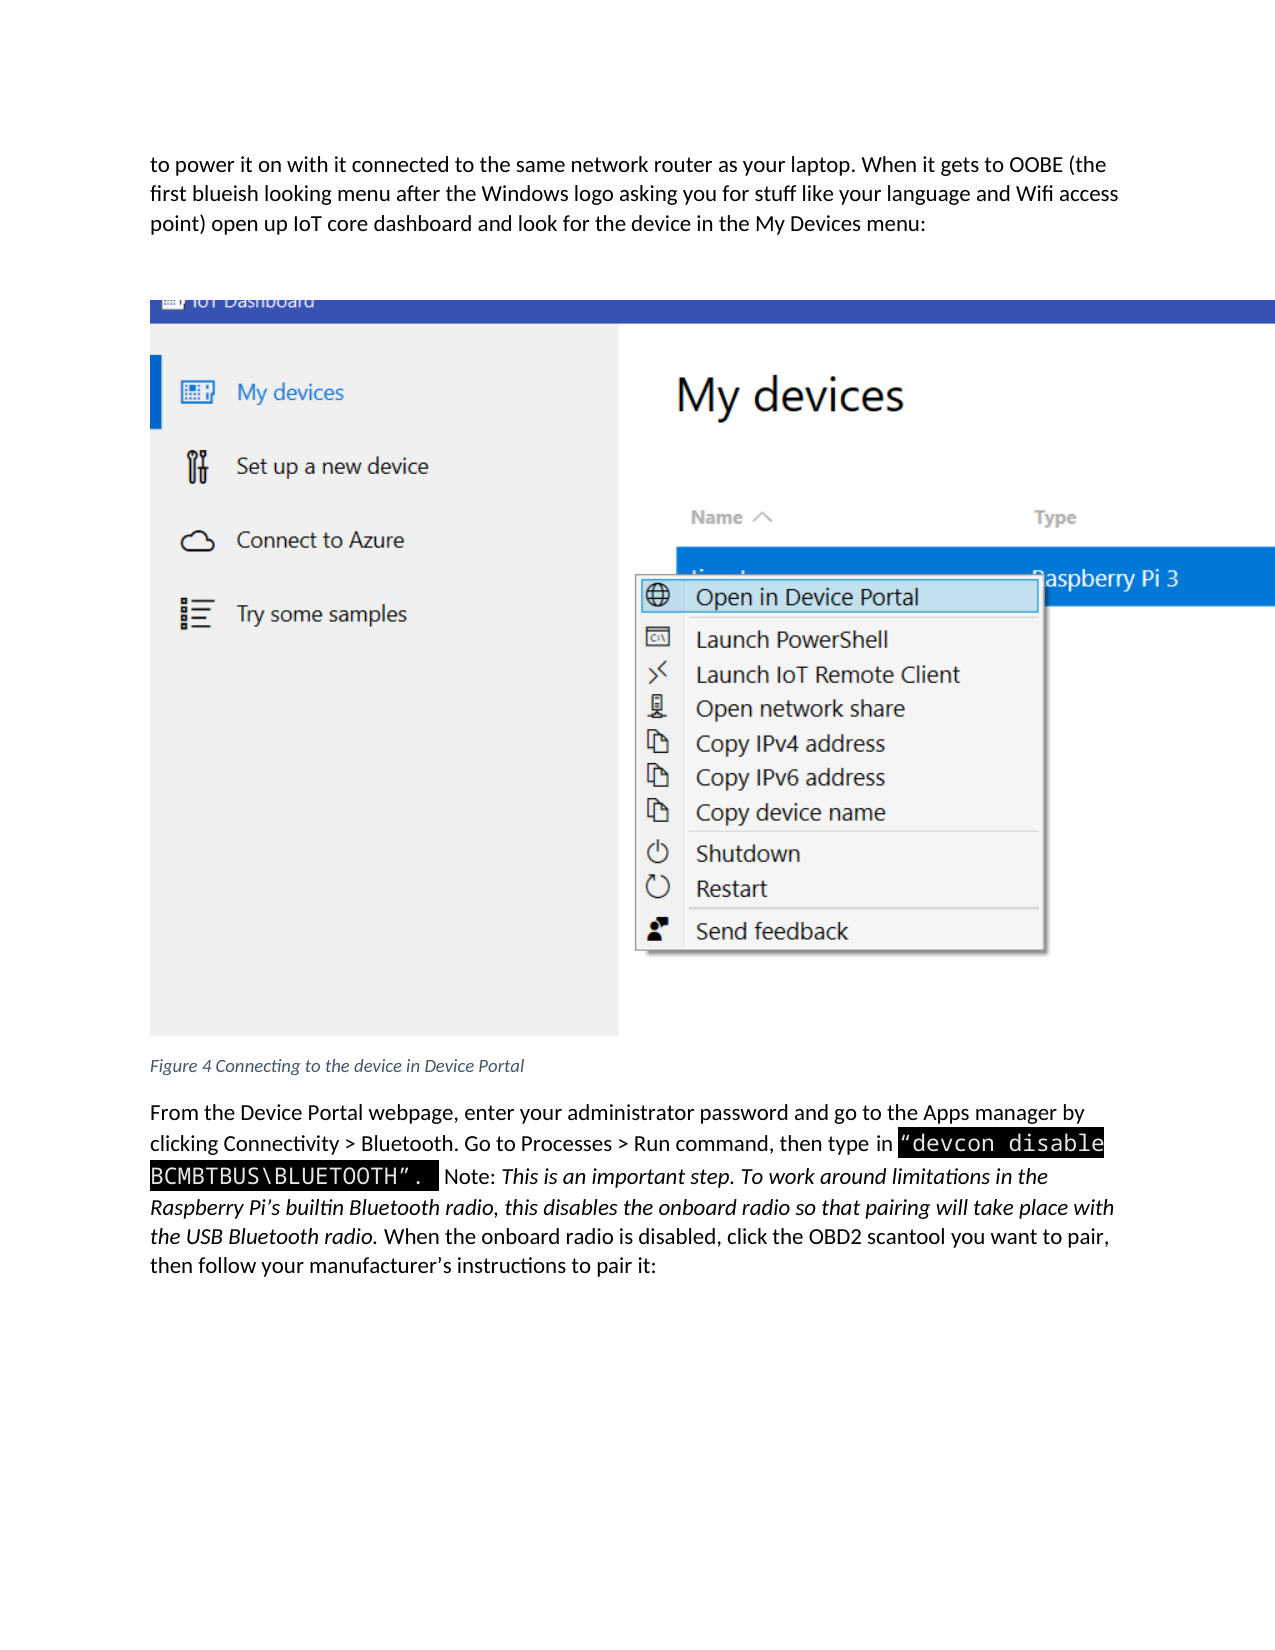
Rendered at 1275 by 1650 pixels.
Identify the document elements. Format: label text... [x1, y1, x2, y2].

text From the Device Portal webpage, enter your administrator password and go to the Apps manager by clicking Connectivity > Bluetooth. Go to Processes > Run command, then type in “devcon disable BCMBTBUS\BLUETOOTH”. Note: This is an important step. To work around limitations in the Raspberry Pi’s builtin Bluetooth radio, this disables the onboard radio so that pairing will take place with the USB Bluetooth radio. When the onboard radio is disabled, click the OBD2 scantool you want to pair, then follow your manufacturer’s instructions to pair it: [150, 1098, 1125, 1279]
picture [150, 300, 1275, 1036]
text Figure 4 Connecting to the device in Device Portal [150, 1054, 1125, 1077]
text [150, 150, 1125, 237]
